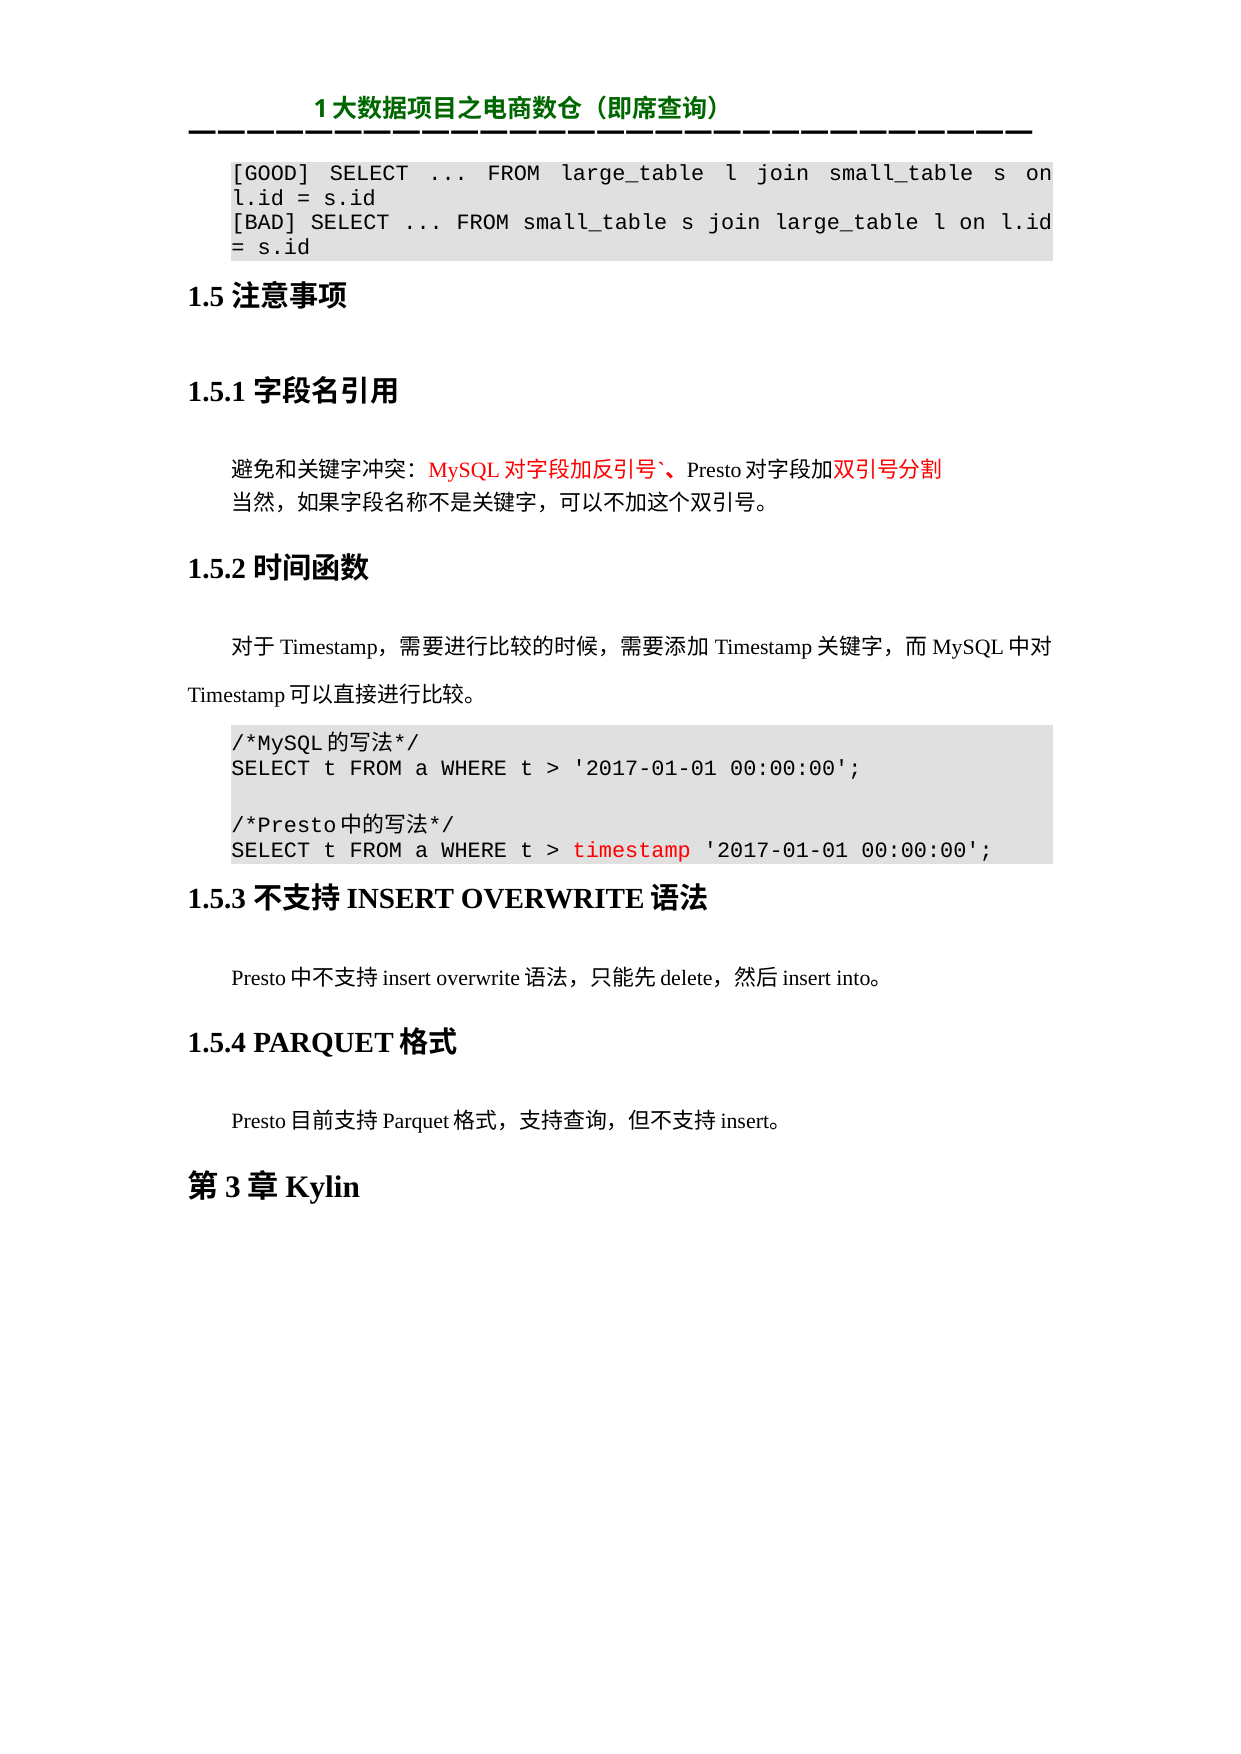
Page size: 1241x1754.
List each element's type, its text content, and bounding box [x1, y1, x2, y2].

text /*Presto中的写法*/ [231, 807, 1053, 839]
subtitle 1.5.1 字段名引用 [187, 357, 1053, 422]
subtitle 1.5.4 PARQUET格式 [187, 1007, 1053, 1072]
text Presto目前支持Parquet格式，支持查询，但不支持insert。 [187, 1103, 1053, 1135]
text Presto中不支持insert overwrite语法，只能先delete，然后insert into。 [187, 959, 1053, 992]
subtitle 1.5.2 时间函数 [187, 533, 1053, 598]
subtitle 第3章 Kylin [187, 1151, 1053, 1216]
subtitle 1.5 注意事项 [187, 261, 1053, 326]
subtitle 1.5.3 不支持INSERT OVERWRITE语法 [187, 864, 1053, 929]
text SELECT t FROM a WHERE t > '2017-01-01 00:00:00'; [231, 757, 1053, 782]
text [GOOD] SELECT ... FROM large_table l join small_table s on l.id = s.id [231, 162, 1053, 212]
text 避免和关键字冲突：MySQL对字段加反引号`、Presto对字段加双引号分割 [187, 452, 1053, 484]
text /*MySQL的写法*/ [231, 725, 1053, 757]
text 对于Timestamp，需要进行比较的时候，需要添加Timestamp关键字，而MySQL中对Timestamp可以直接进行比较。 [187, 628, 1053, 709]
text [BAD] SELECT ... FROM small_table s join large_table l on l.id = s.id [231, 212, 1053, 261]
text SELECT t FROM a WHERE t > timestamp '2017-01-01 00:00:00'; [231, 839, 1053, 864]
text 当然，如果字段名称不是关键字，可以不加这个双引号。 [187, 484, 1053, 517]
